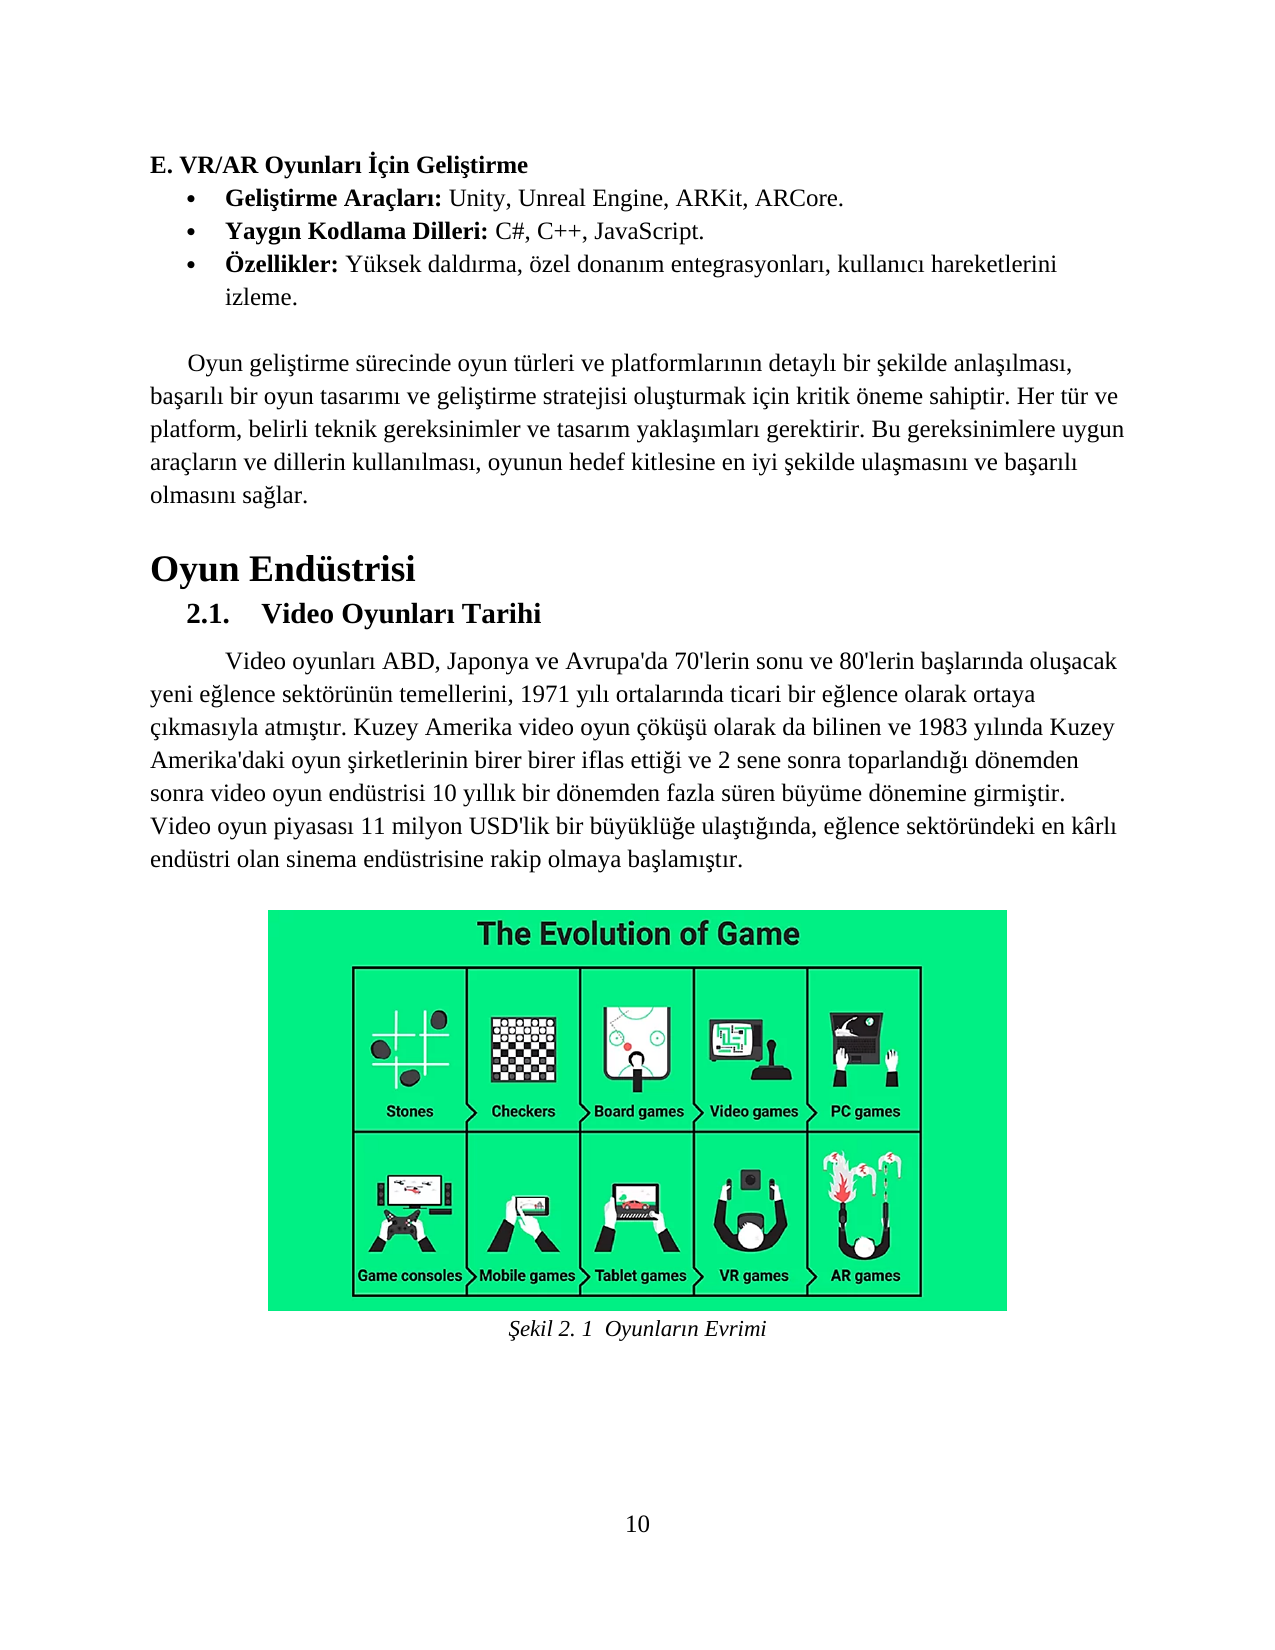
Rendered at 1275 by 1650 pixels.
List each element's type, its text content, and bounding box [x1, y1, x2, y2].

list Geliştirme Araçları: Unity, Unreal Engine, ARKit, ARCore. [187, 183, 1125, 212]
text Video oyunları ABD, Japonya ve Avrupa'da 70'lerin sonu ve 80'lerin başlarında oluşacak yeni eğlence sektörünün temellerini, 1971 yılı ortalarında ticari bir eğlence olarak ortaya çıkmasıyla atmıştır. Kuzey Amerika video oyun çöküşü olarak da bilinen ve 1983 yılında Kuzey Amerika'daki oyun şirketlerinin birer birer iflas ettiği ve 2 sene sonra toparlandığı dönemden sonra video oyun endüstrisi 10 yıllık bir dönemden fazla süren büyüme dönemine girmiştir. Video oyun piyasası 11 milyon USD'lik bir büyüklüğe ulaştığında, eğlence sektöründeki en kârlı endüstri olan sinema endüstrisine rakip olmaya başlamıştır. [150, 646, 1125, 873]
text Oyun Endüstrisi [150, 546, 1125, 589]
picture [268, 910, 1007, 1311]
text Oyun geliştirme sürecinde oyun türleri ve platformlarının detaylı bir şekilde anlaşılması, başarılı bir oyun tasarımı ve geliştirme stratejisi oluşturmak için kritik öneme sahiptir. Her tür ve platform, belirli teknik gereksinimler ve tasarım yaklaşımları gerektirir. Bu gereksinimlere uygun araçların ve dillerin kullanılması, oyunun hedef kitlesine en iyi şekilde ulaşmasını ve başarılı olmasını sağlar. [150, 348, 1125, 509]
text Şekil 2. 1 Oyunların Evrimi [150, 1315, 1125, 1341]
list Özellikler: Yüksek daldırma, özel donanım entegrasyonları, kullanıcı hareketlerini izleme. [187, 249, 1125, 311]
list Video Oyunları Tarihi [186, 596, 1125, 629]
text E. VR/AR Oyunları İçin Geliştirme [150, 150, 1125, 179]
list Yaygın Kodlama Dilleri: C#, C++, JavaScript. [187, 216, 1125, 245]
